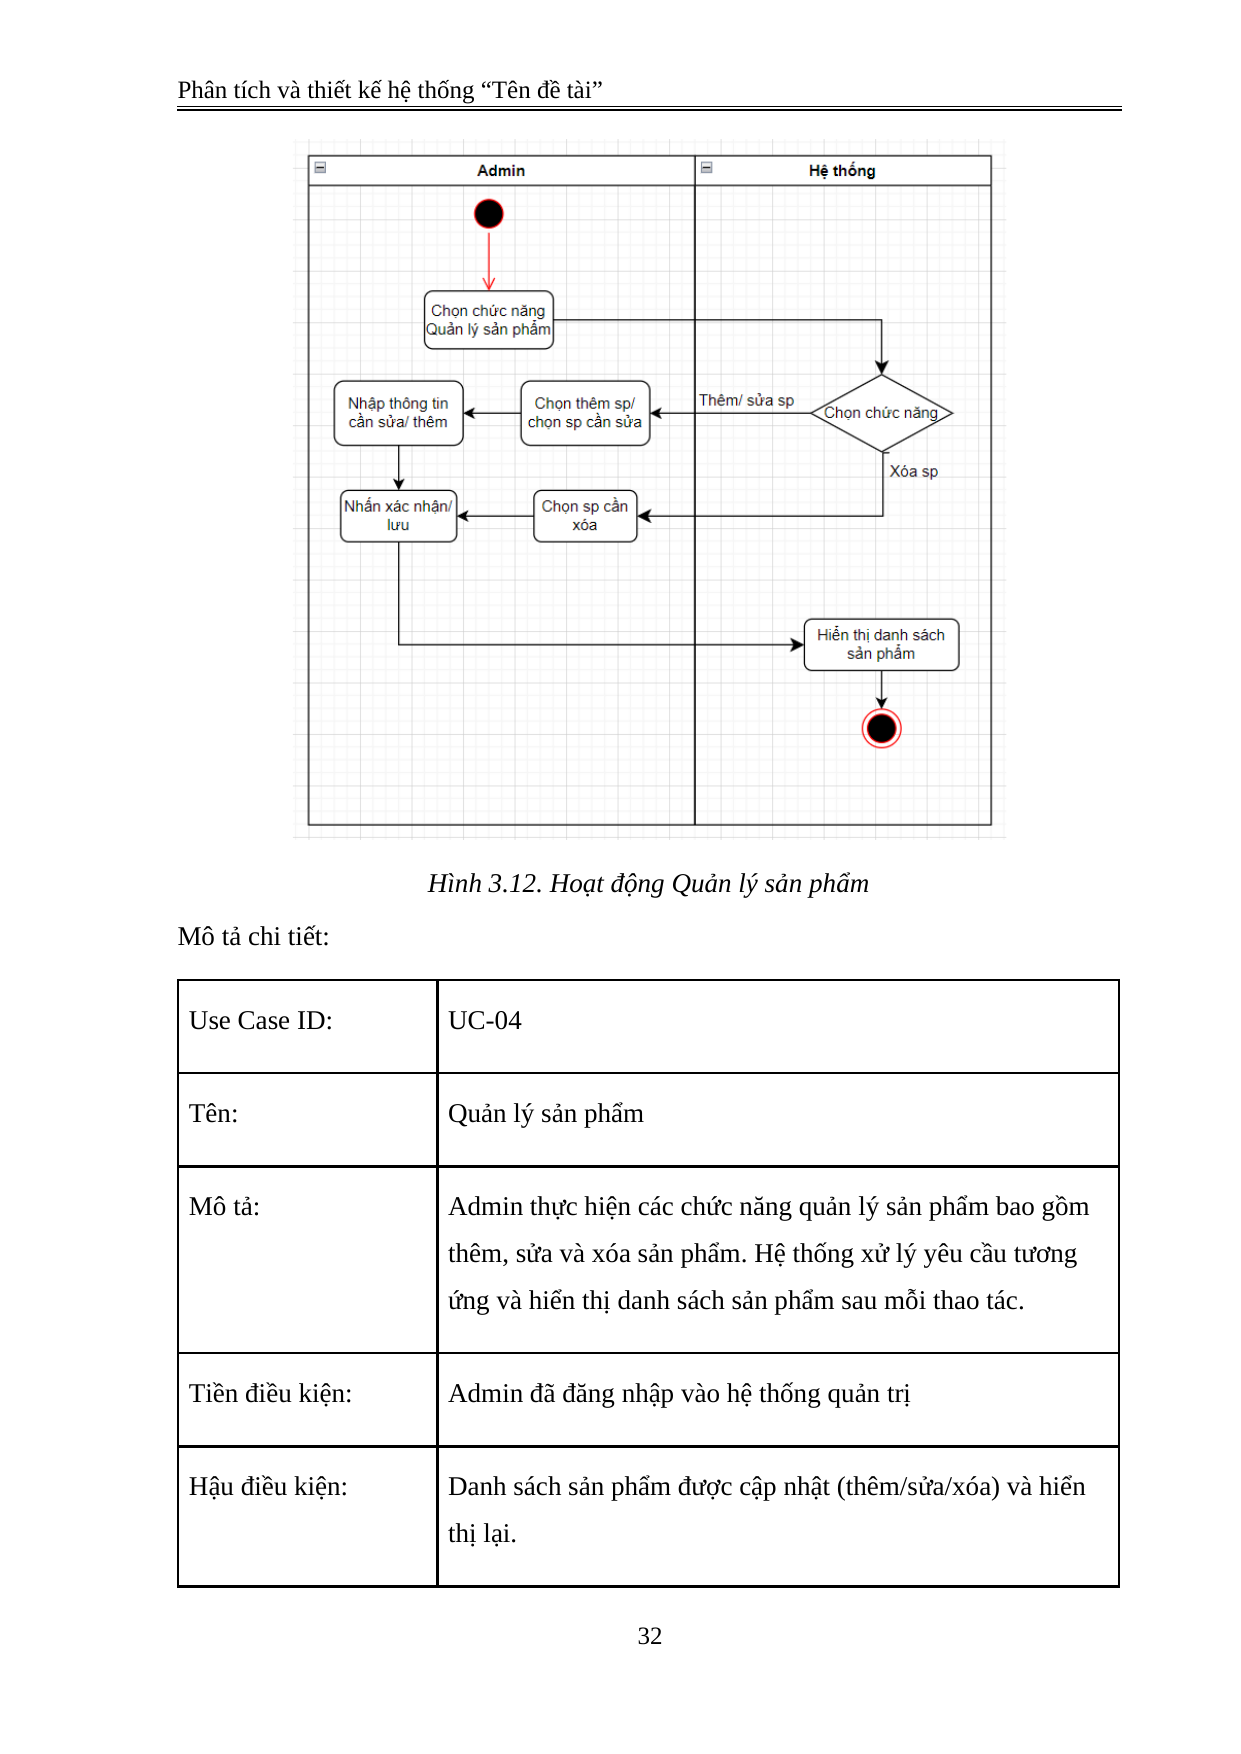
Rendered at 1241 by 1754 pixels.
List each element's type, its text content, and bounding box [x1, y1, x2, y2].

table_cell Hậu điều kiện: [179, 1448, 436, 1585]
text Mô tả chi tiết: [177, 919, 1122, 951]
table_cell Admin thực hiện các chức năng quản lý sản phẩm bao gồm thêm, sửa và xóa sản phẩm. Hệ thống xử lý yêu cầu tương ứng và hiển thị danh sách sản phẩm sau mỗi thao tác. [439, 1168, 1118, 1352]
table_cell Mô tả: [179, 1168, 436, 1352]
table_cell Quản lý sản phẩm [439, 1074, 1118, 1165]
table_cell Tên: [179, 1074, 436, 1165]
table_cell Tiền điều kiện: [179, 1354, 436, 1445]
table_cell Admin đã đăng nhập vào hệ thống quản trị [439, 1354, 1118, 1445]
text Hình 3.12. Hoạt động Quản lý sản phẩm [177, 868, 1122, 899]
table_header UC-04 [439, 981, 1118, 1072]
picture [292, 139, 1007, 840]
table_cell Danh sách sản phẩm được cập nhật (thêm/sửa/xóa) và hiển thị lại. [439, 1448, 1118, 1585]
table_header Use Case ID: [179, 981, 436, 1072]
